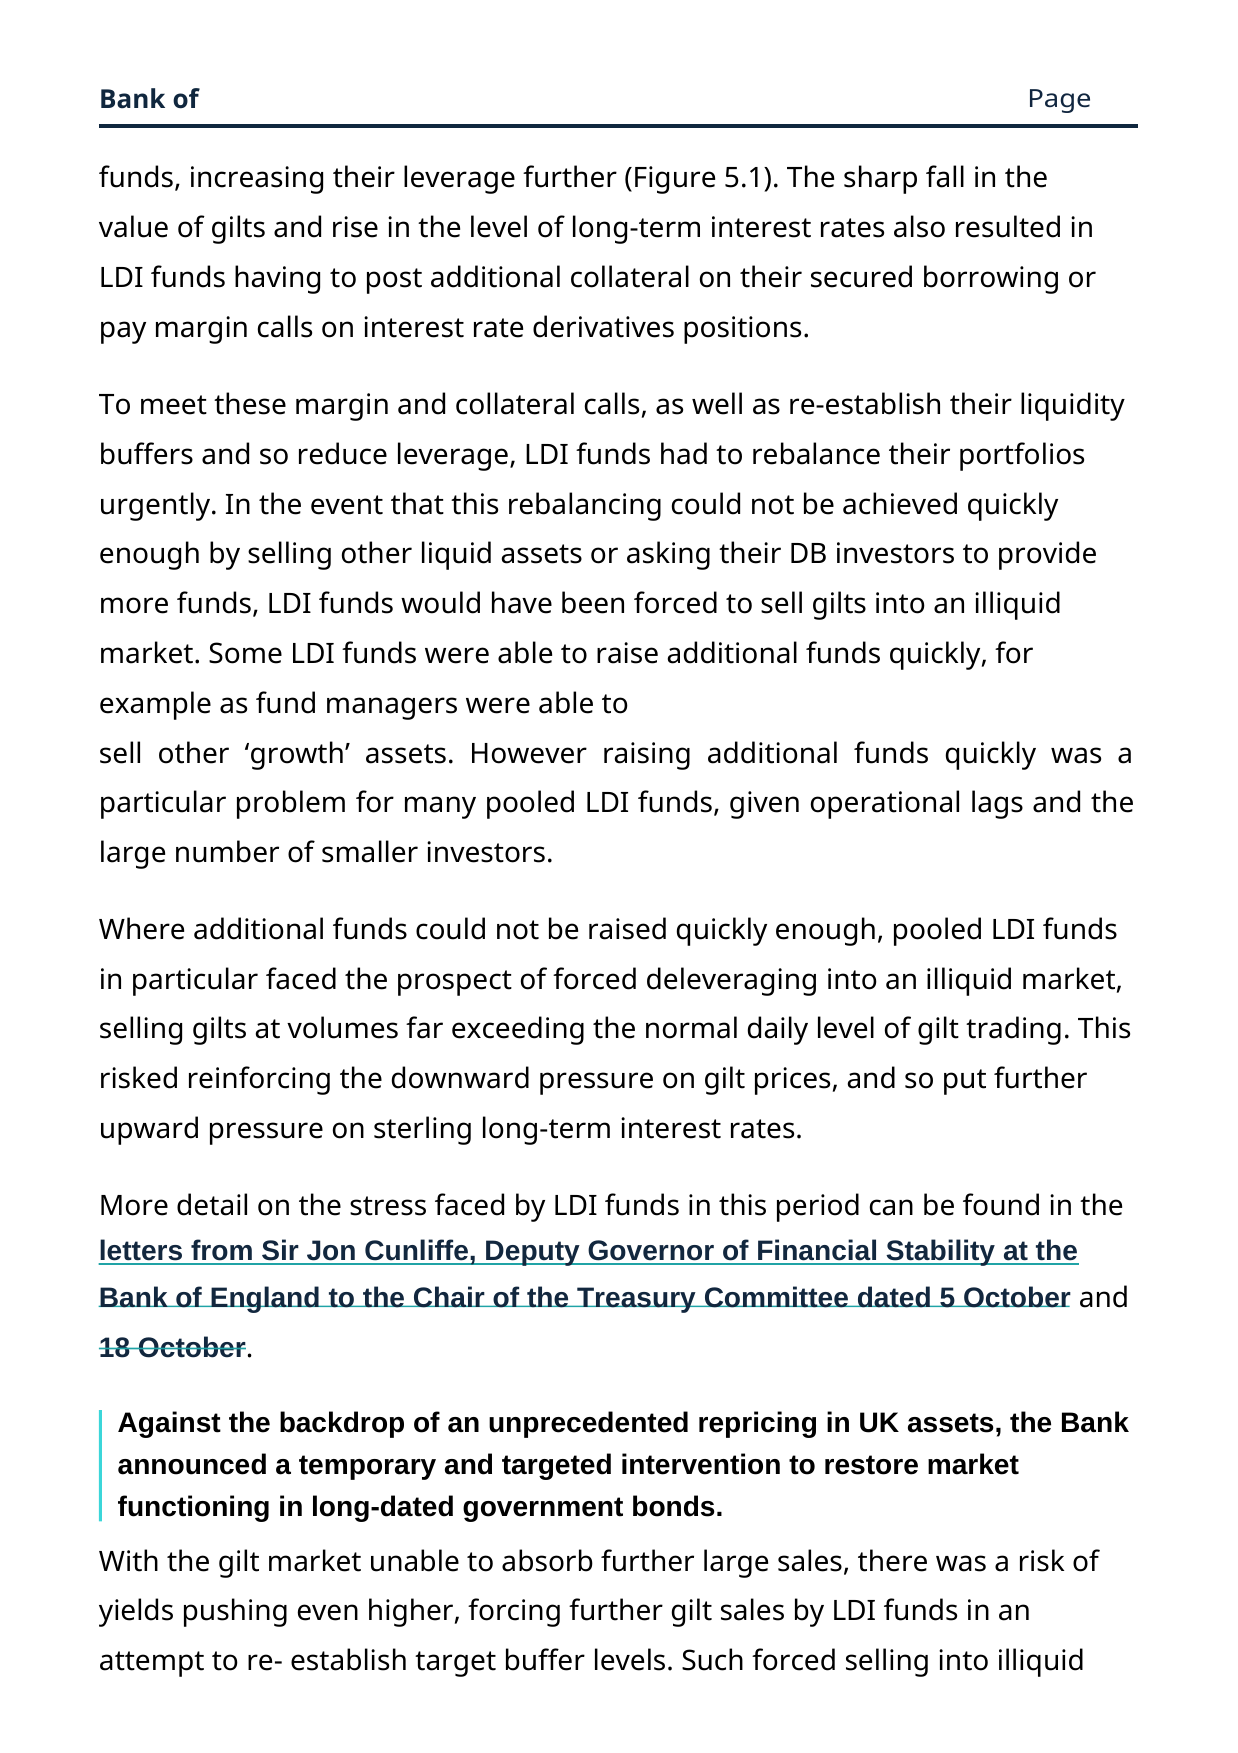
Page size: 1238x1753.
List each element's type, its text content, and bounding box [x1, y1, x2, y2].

text sell other ‘growth’ assets. However raising additional funds quickly was a particular problem for many pooled LDI funds, given operational lags and the large number of smaller investors. [99, 733, 1134, 871]
subtitle Against the backdrop of an unprecedented repricing in UK assets, the Bank announced a temporary and targeted intervention to restore market functioning in long-dated government bonds. [117, 1406, 1149, 1522]
text To meet these margin and collateral calls, as well as re-establish their liquidity buffers and so reduce leverage, LDI funds had to rebalance their portfolios urgently. In the event that this rebalancing could not be achieved quickly enough by selling other liquid assets or asking their DB investors to provide more funds, LDI funds would have been forced to sell gilts into an illiquid market. Some LDI funds were able to raise additional funds quickly, for example as fund managers were able to [99, 384, 1139, 722]
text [99, 1541, 1127, 1679]
text More detail on the stress faced by LDI funds in this period can be found in the letters from Sir Jon Cunliffe, Deputy Governor of Financial Stability at the Bank of England to the Chair of the Treasury Committee dated 5 October and 18 October. [99, 1185, 1138, 1365]
text Where additional funds could not be raised quickly enough, pooled LDI funds in particular faced the prospect of forced deleveraging into an illiquid market, selling gilts at volumes far exceeding the normal daily level of gilt trading. This risked reinforcing the downward pressure on gilt prices, and so put further upward pressure on sterling long-term interest rates. [99, 909, 1138, 1147]
text funds, increasing their leverage further (Figure 5.1). The sharp fall in the value of gilts and rise in the level of long-term interest rates also resulted in LDI funds having to post additional collateral on their secured borrowing or pay margin calls on interest rate derivatives positions. [99, 158, 1127, 346]
